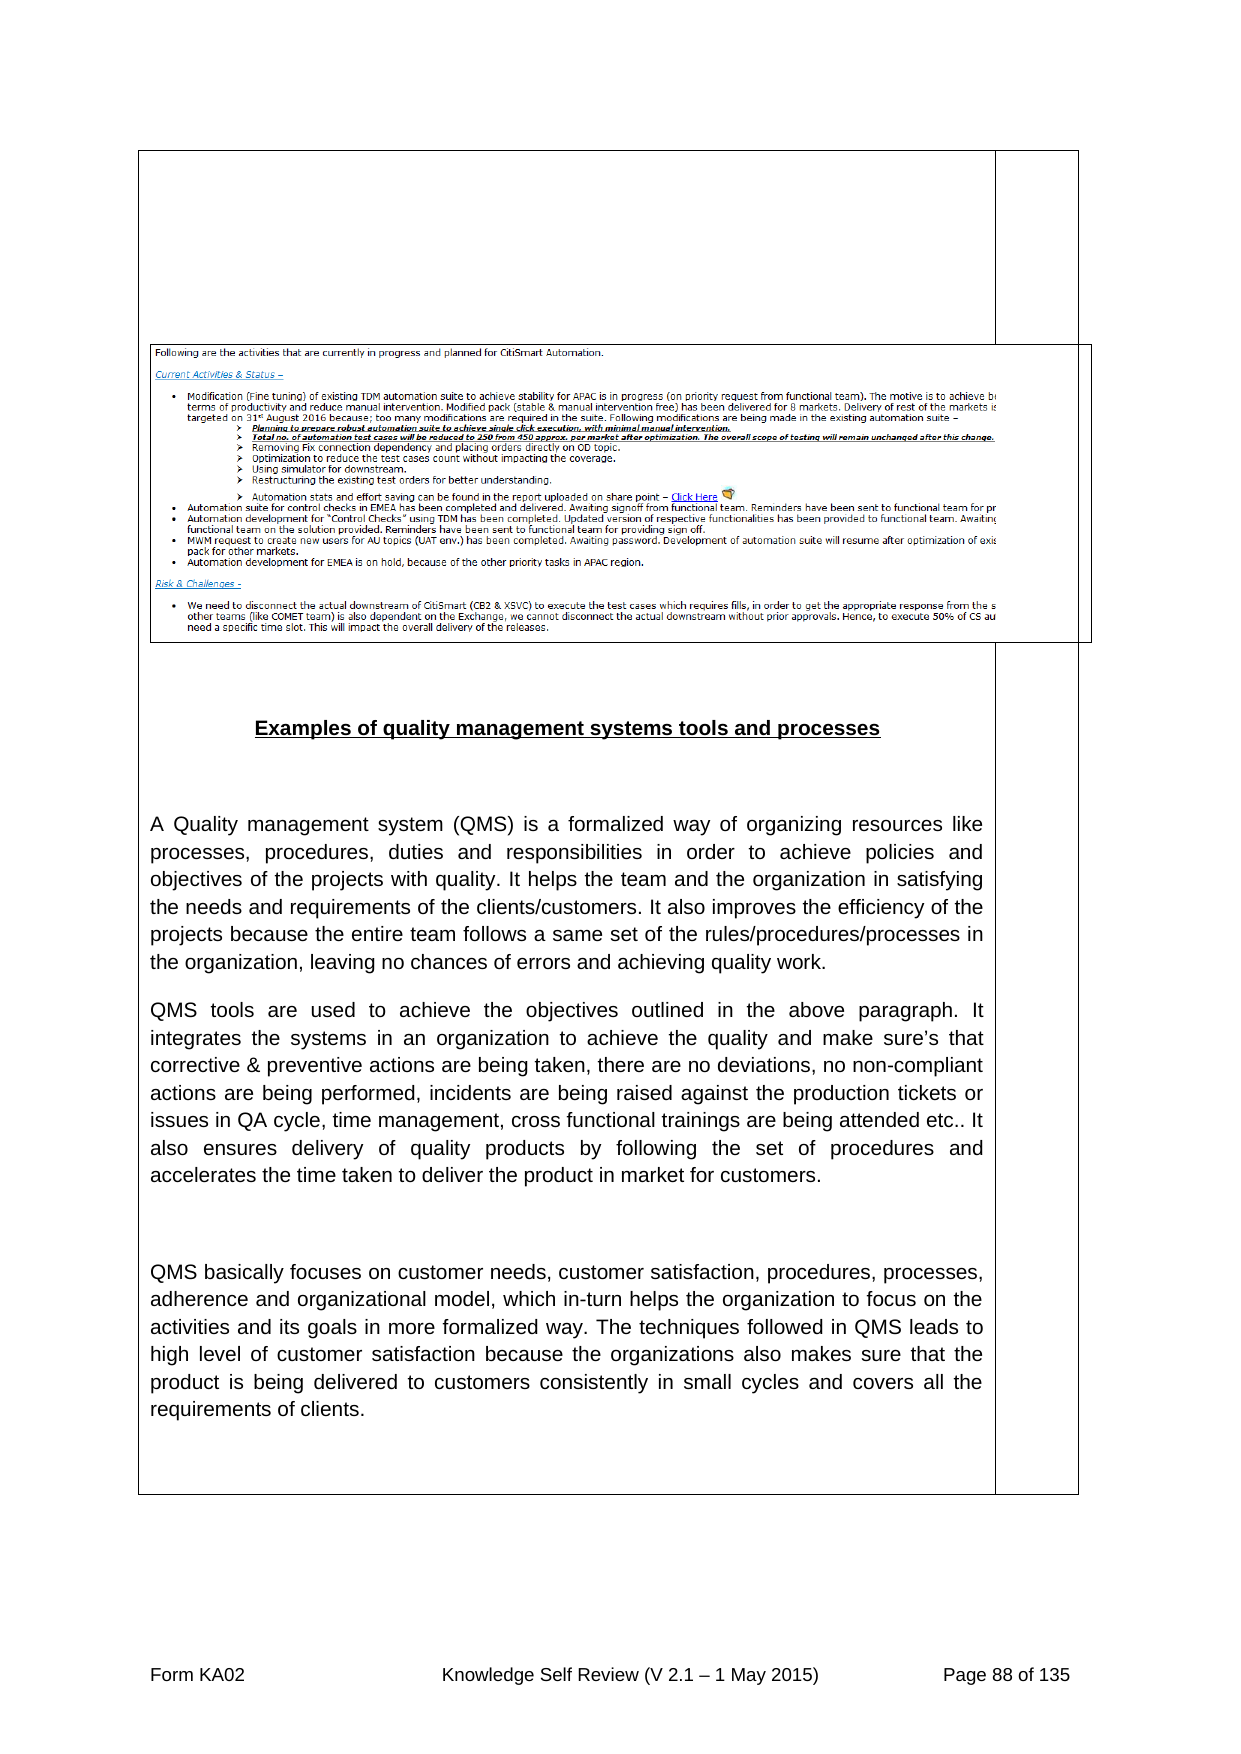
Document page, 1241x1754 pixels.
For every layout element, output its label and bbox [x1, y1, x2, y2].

table_cell [996, 643, 1078, 1494]
table_cell [996, 345, 1078, 642]
table_cell [996, 151, 1078, 344]
table_cell [139, 151, 995, 1494]
picture [151, 345, 996, 642]
